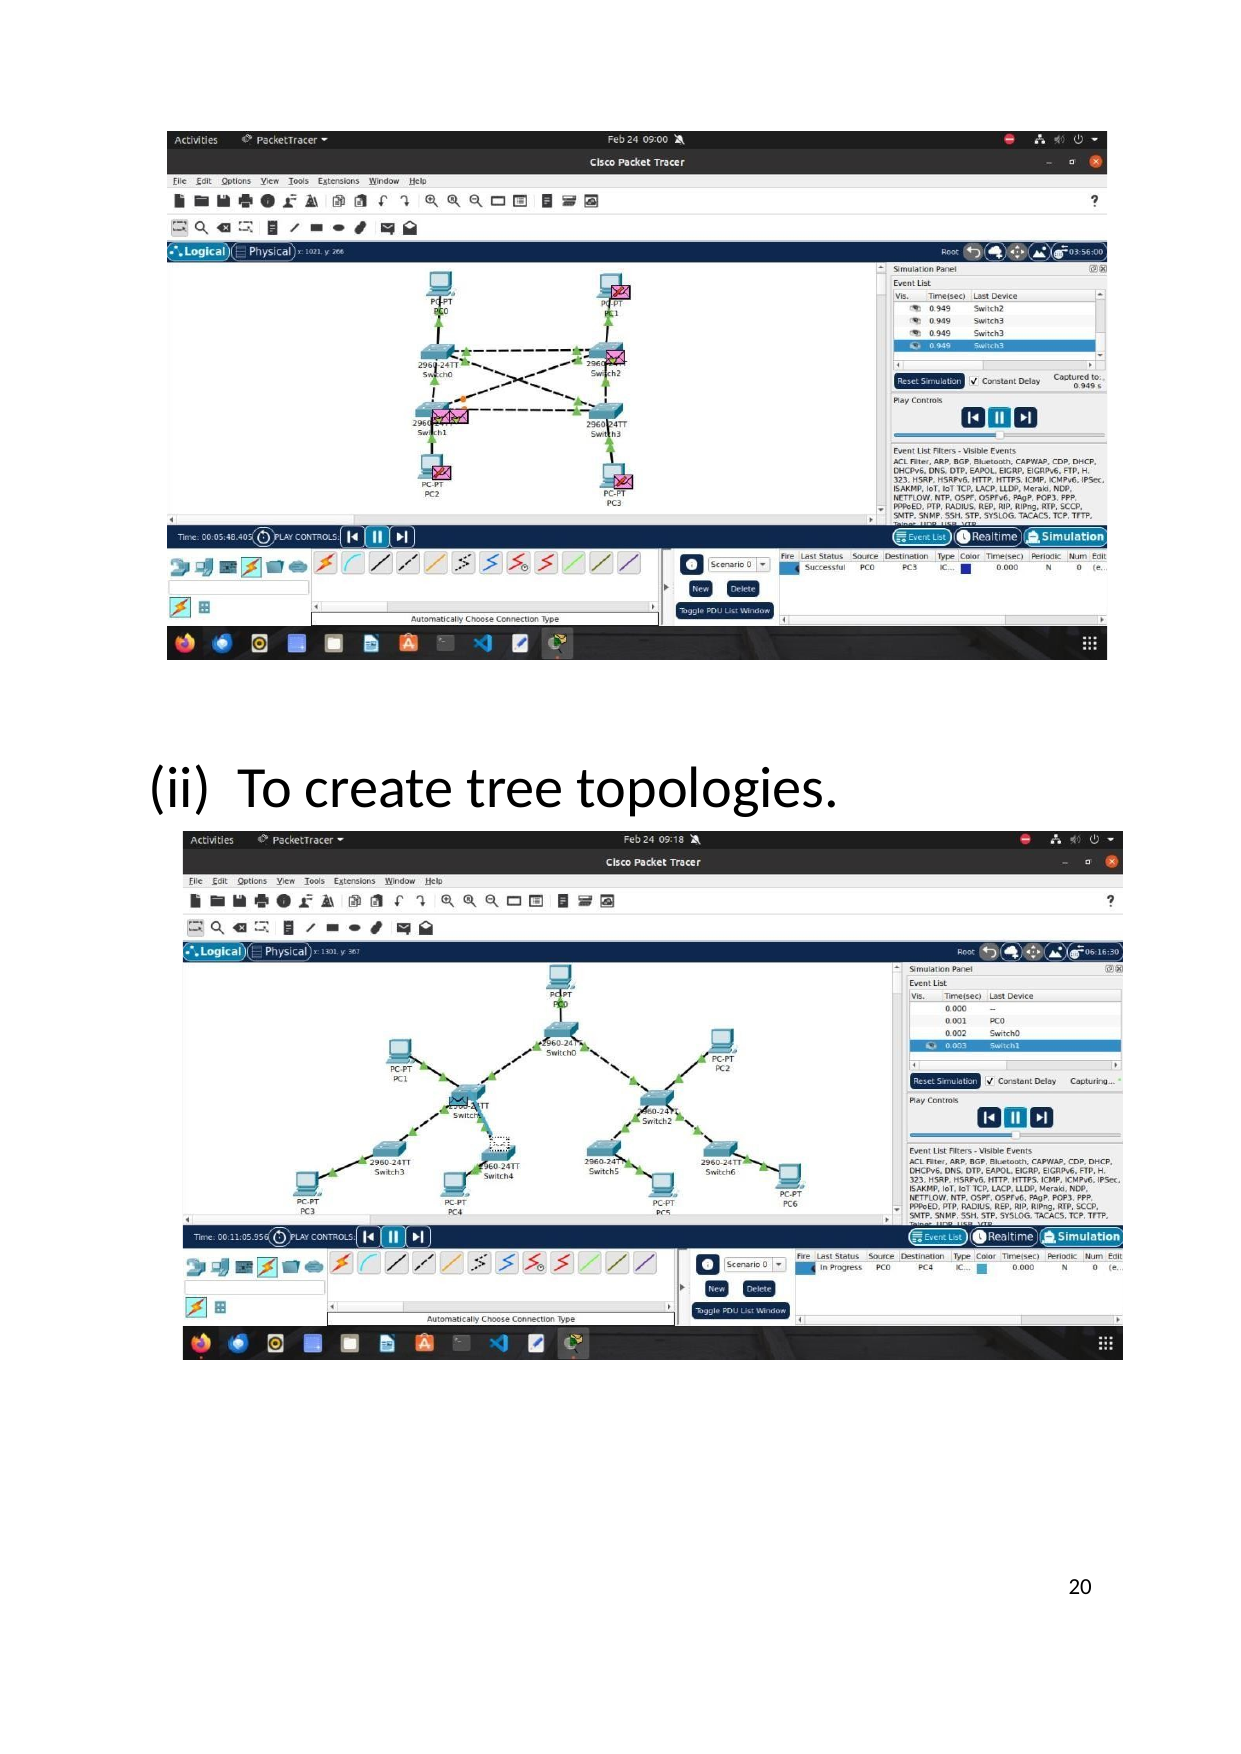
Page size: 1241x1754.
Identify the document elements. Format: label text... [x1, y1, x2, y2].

list To create tree topologies. [148, 751, 1026, 822]
picture [182, 831, 1123, 1360]
picture [167, 131, 1108, 660]
